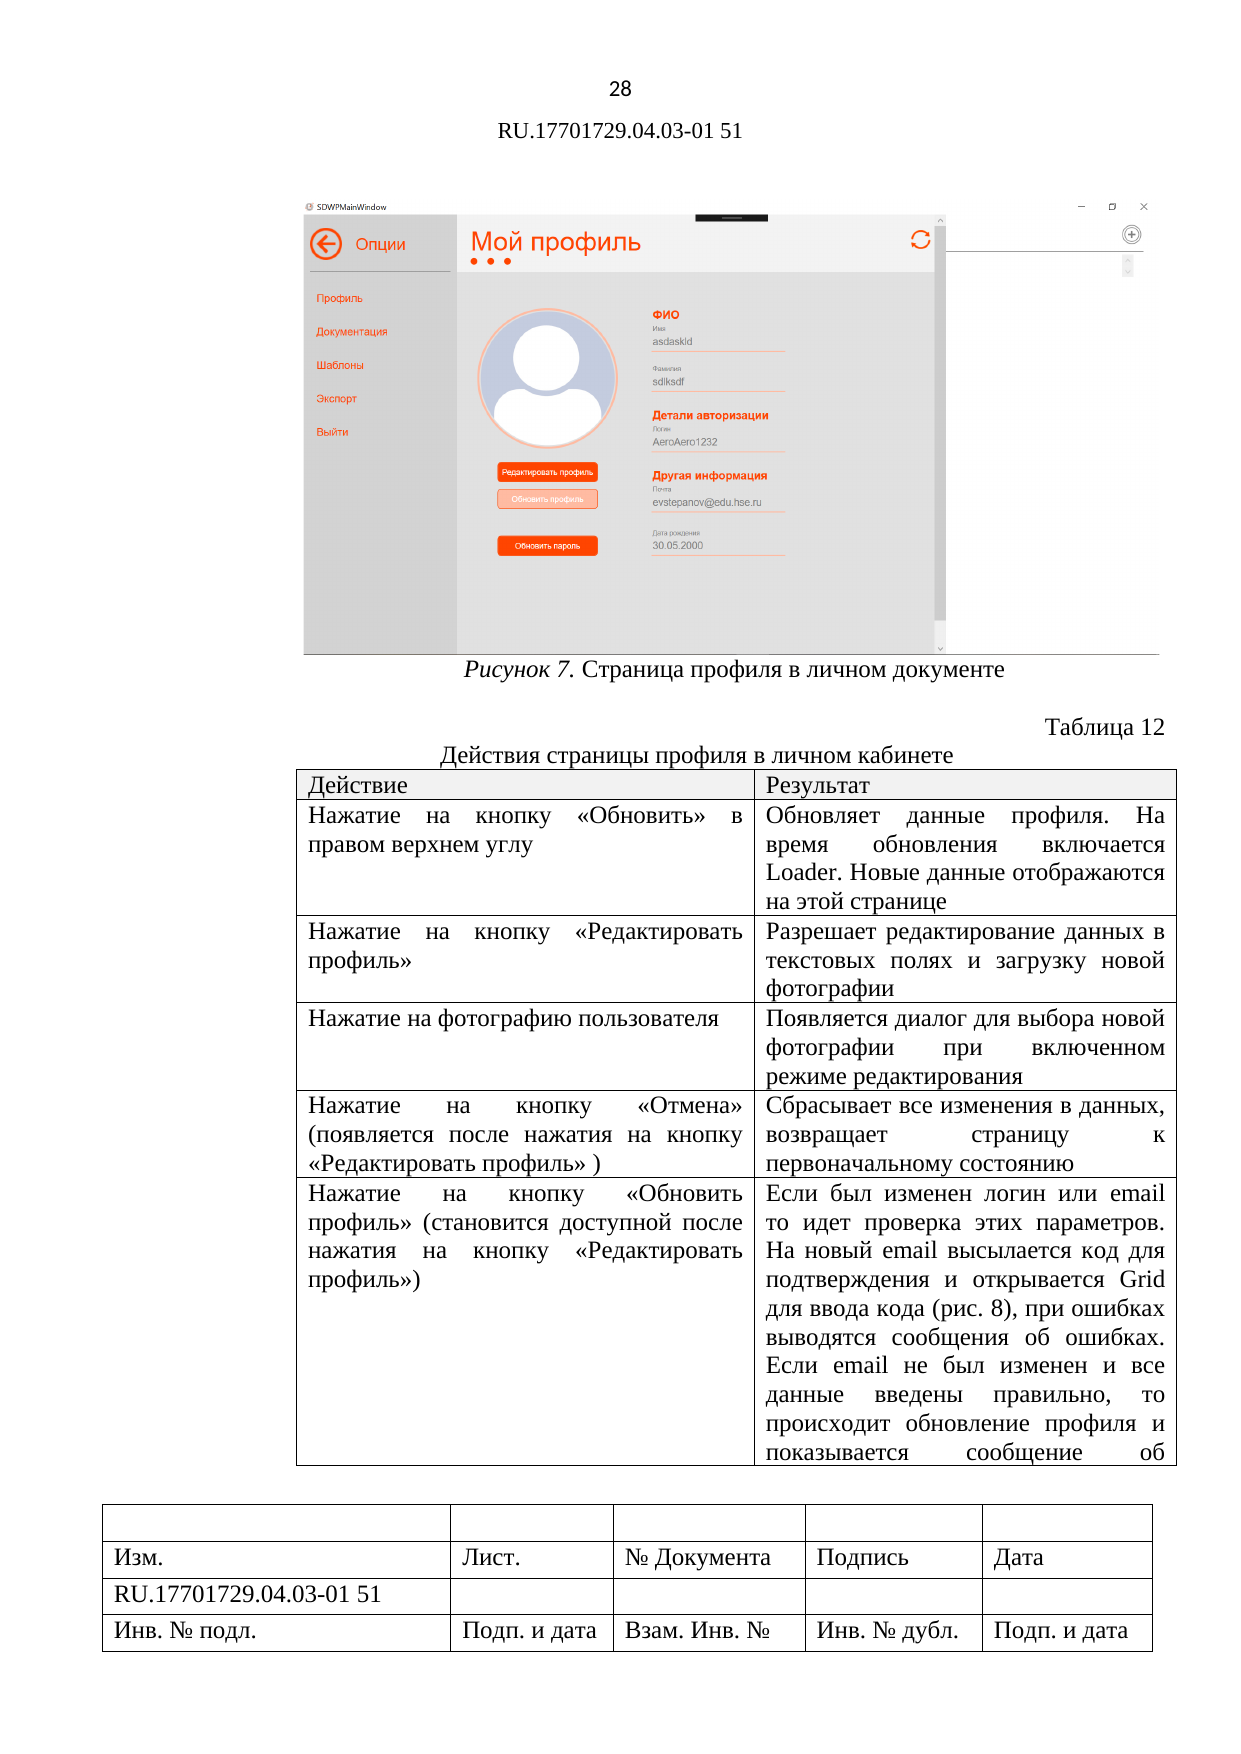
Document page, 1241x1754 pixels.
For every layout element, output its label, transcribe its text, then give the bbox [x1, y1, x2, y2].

list Рисунок 7. Страница профиля в личном документе [303, 654, 1165, 683]
list Действия страницы профиля в личном кабинете [228, 740, 1165, 769]
table_header Результат [755, 770, 1176, 799]
picture [303, 199, 1160, 655]
table_header Действие [297, 770, 754, 799]
table_cell Нажатие на кнопку «Редактировать профиль» [297, 916, 754, 1002]
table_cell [755, 1178, 1176, 1465]
table_cell Обновляет данные профиля. На время обновления включается Loader. Новые данные отображаются на этой странице [755, 800, 1176, 915]
table_cell Нажатие на фотографию пользователя [297, 1003, 754, 1089]
table_cell Разрешает редактирование данных в текстовых полях и загрузку новой фотографии [755, 916, 1176, 1002]
list Таблица 12 [228, 712, 1165, 740]
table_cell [297, 1178, 754, 1465]
table_cell Появляется диалог для выбора новой фотографии при включенном режиме редактирования [755, 1003, 1176, 1089]
table_cell Нажатие на кнопку «Отмена» (появляется после нажатия на кнопку «Редактировать профиль» ) [297, 1091, 754, 1177]
table_cell Нажатие на кнопку «Обновить» в правом верхнем углу [297, 800, 754, 915]
table_cell Сбрасывает все изменения в данных, возвращает страницу к первоначальному состоянию [755, 1091, 1176, 1177]
